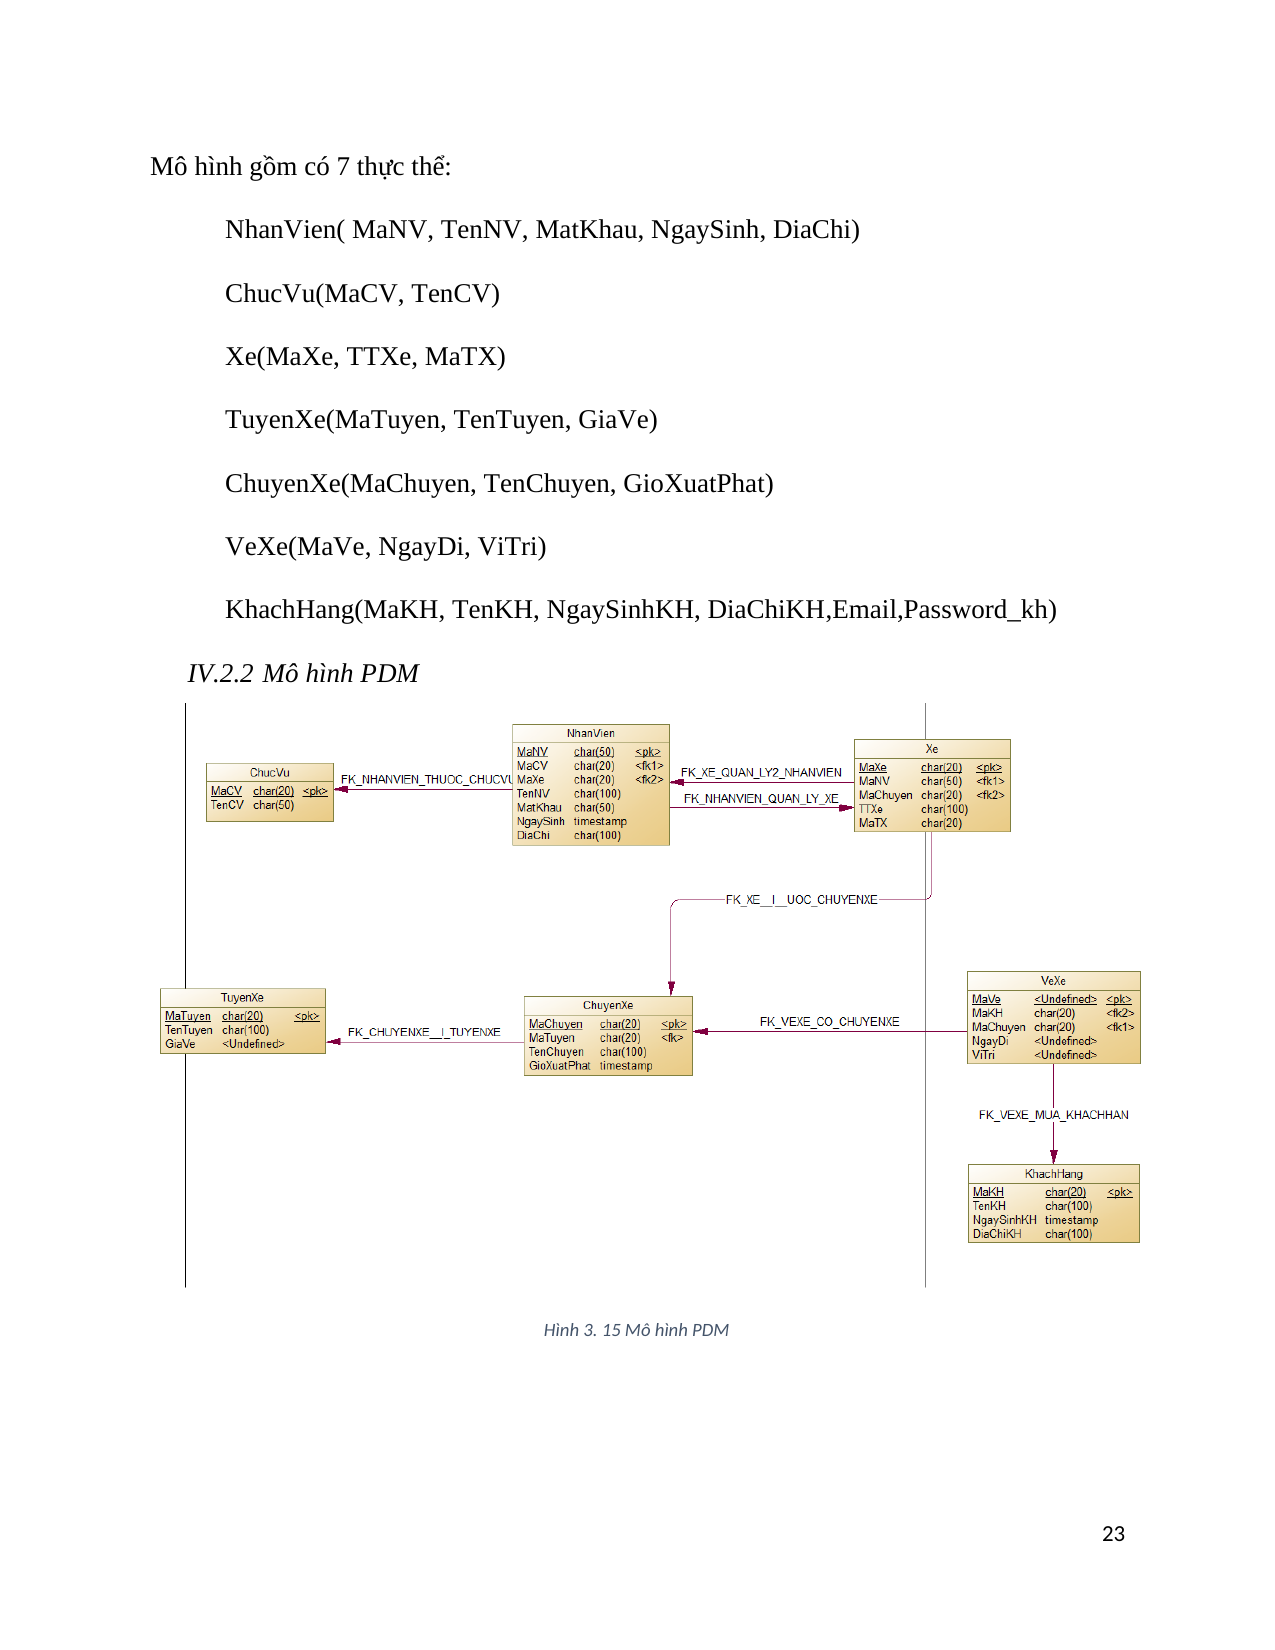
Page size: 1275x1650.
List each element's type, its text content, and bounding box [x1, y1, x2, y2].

text KhachHang(MaKH, TenKH, NgaySinhKH, DiaChiKH,Email,Password_kh) [150, 593, 1125, 624]
text NhanVien( MaNV, TenNV, MatKhau, NgaySinh, DiaChi) [150, 213, 1125, 244]
text Hình 3. 15 Mô hình PDM [150, 1318, 1125, 1341]
text VeXe(MaVe, NgayDi, ViTri) [150, 530, 1125, 561]
picture [150, 702, 1192, 1288]
text ChuyenXe(MaChuyen, TenChuyen, GioXuatPhat) [150, 467, 1125, 498]
text Mô hình gồm có 7 thực thể: [150, 150, 1125, 181]
text ChucVu(MaCV, TenCV) [150, 277, 1125, 308]
subtitle Mô hình PDM [187, 657, 1125, 688]
text TuyenXe(MaTuyen, TenTuyen, GiaVe) [150, 403, 1125, 434]
text Xe(MaXe, TTXe, MaTX) [150, 340, 1125, 371]
